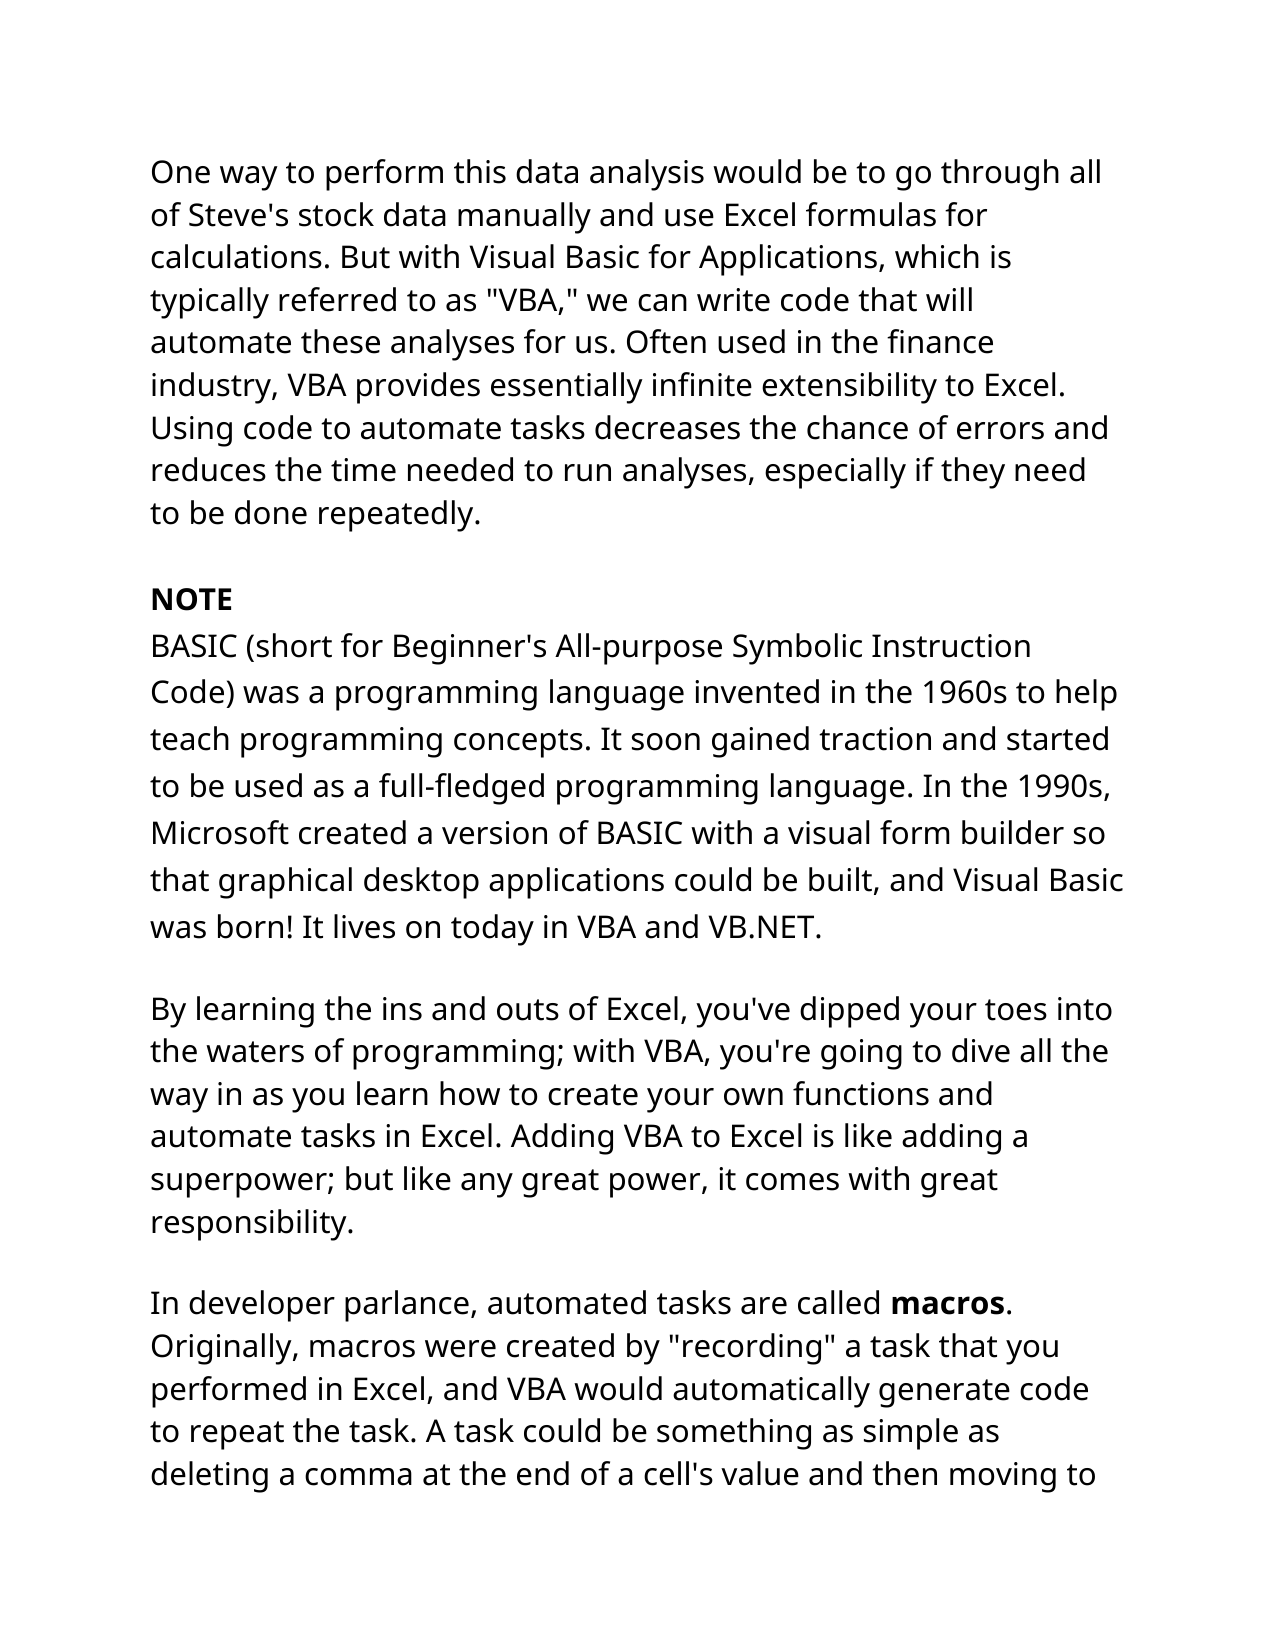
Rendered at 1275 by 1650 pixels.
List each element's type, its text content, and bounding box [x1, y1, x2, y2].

text NOTE [150, 572, 1125, 619]
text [150, 1281, 1125, 1494]
text One way to perform this data analysis would be to go through all of Steve's stock data manually and use Excel formulas for calculations. But with Visual Basic for Applications, which is typically referred to as "VBA," we can write code that will automate these analyses for us. Often used in the finance industry, VBA provides essentially infinite extensibility to Excel. Using code to automate tasks decreases the chance of errors and reduces the time needed to run analyses, especially if they need to be done repeatedly. [150, 150, 1125, 533]
text By learning the ins and outs of Excel, you've dipped your toes into the waters of programming; with VBA, you're going to dive all the way in as you learn how to create your own functions and automate tasks in Excel. Adding VBA to Excel is like adding a superpower; but like any great power, it comes with great responsibility. [150, 987, 1125, 1242]
text BASIC (short for Beginner's All-purpose Symbolic Instruction Code) was a programming language invented in the 1960s to help teach programming concepts. It soon gained traction and started to be used as a full-fledged programming language. In the 1990s, Microsoft created a version of BASIC with a visual form builder so that graphical desktop applications could be built, and Visual Basic was born! It lives on today in VBA and VB.NET. [150, 619, 1125, 947]
